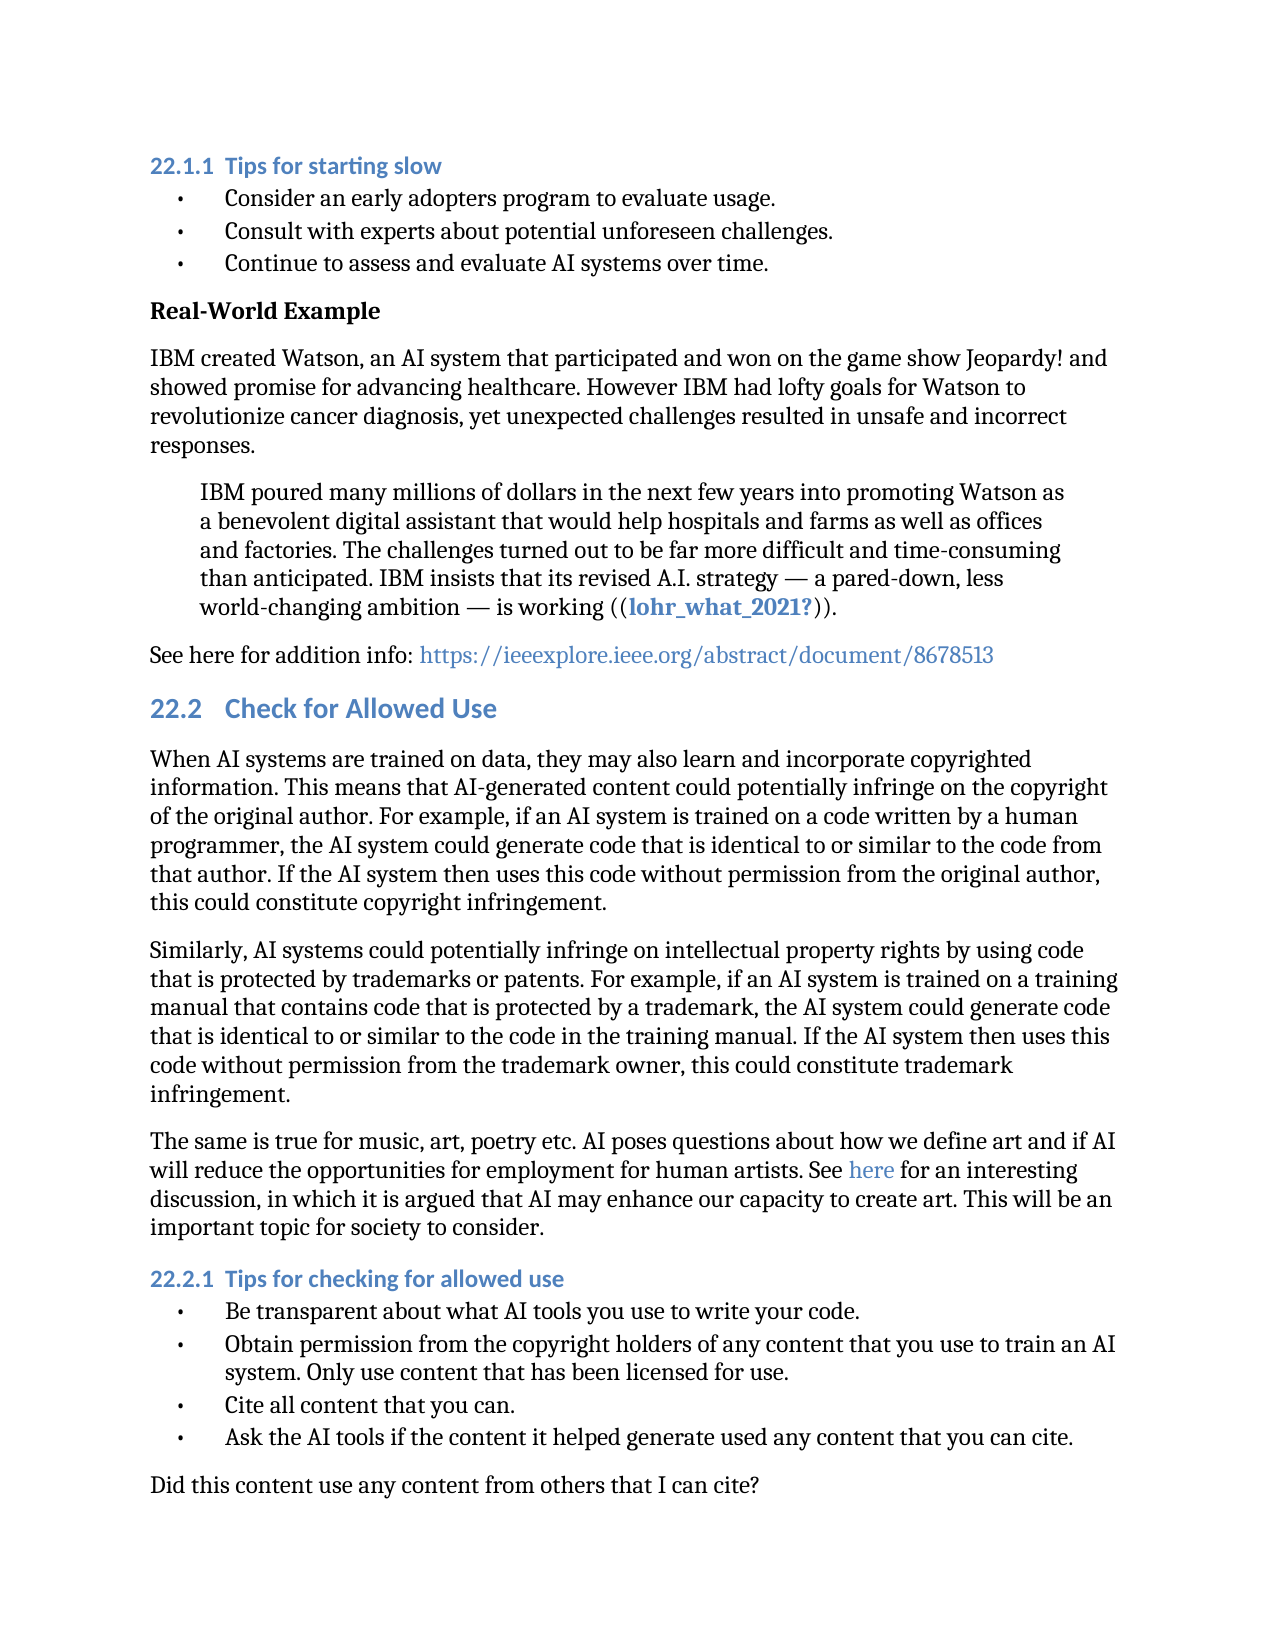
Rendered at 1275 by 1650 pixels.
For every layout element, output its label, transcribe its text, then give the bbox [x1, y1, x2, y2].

subtitle 22.2 Check for Allowed Use [150, 690, 1125, 726]
list Continue to assess and evaluate AI systems over time. [175, 249, 1125, 278]
list Ask the AI tools if the content it helped generate used any content that you can cite. [175, 1423, 1125, 1452]
text IBM created Watson, an AI system that participated and won on the game show Jeopardy! and showed promise for advancing healthcare. However IBM had lofty goals for Watson to revolutionize cancer diagnosis, yet unexpected challenges resulted in unsafe and incorrect responses. [150, 344, 1125, 459]
text Real-World Example [150, 297, 1125, 326]
list Obtain permission from the copyright holders of any content that you use to train an AI system. Only use content that has been licensed for use. [175, 1329, 1125, 1387]
text IBM poured many millions of dollars in the next few years into promoting Watson as a benevolent digital assistant that would help hospitals and farms as well as offices and factories. The challenges turned out to be far more difficult and time-consuming than anticipated. IBM insists that its revised A.I. strategy — a pared-down, less world-changing ambition — is working ((lohr_what_2021?)). [200, 478, 1075, 622]
list Consult with experts about potential unforeseen challenges. [175, 217, 1125, 246]
list Consider an early adopters program to evaluate usage. [175, 184, 1125, 213]
subtitle 22.2.1 Tips for checking for allowed use [150, 1263, 1125, 1293]
text Similarly, AI systems could potentially infringe on intellectual property rights by using code that is protected by trademarks or patents. For example, if an AI system is trained on a training manual that contains code that is protected by a trademark, the AI system could generate code that is identical to or similar to the code in the training manual. If the AI system then uses this code without permission from the trademark owner, this could constitute trademark infringement. [150, 936, 1125, 1108]
text See here for addition info: https://ieeexplore.ieee.org/abstract/document/8678513 [150, 641, 1125, 669]
text The same is true for music, art, poetry etc. AI poses questions about how we define art and if AI will reduce the opportunities for employment for human artists. See here for an interesting discussion, in which it is argued that AI may enhance our capacity to create art. This will be an important topic for society to consider. [150, 1127, 1125, 1242]
list Be transparent about what AI tools you use to write your code. [175, 1297, 1125, 1326]
text When AI systems are trained on data, they may also learn and incorporate copyrighted information. This means that AI-generated content could potentially infringe on the copyright of the original author. For example, if an AI system is trained on a code written by a human programmer, the AI system could generate code that is identical to or similar to the code from that author. If the AI system then uses this code without permission from the original author, this could constitute copyright infringement. [150, 744, 1125, 917]
text Did this content use any content from others that I can cite? [150, 1471, 1125, 1499]
list Cite all content that you can. [175, 1391, 1125, 1419]
subtitle 22.1.1 Tips for starting slow [150, 150, 1125, 181]
